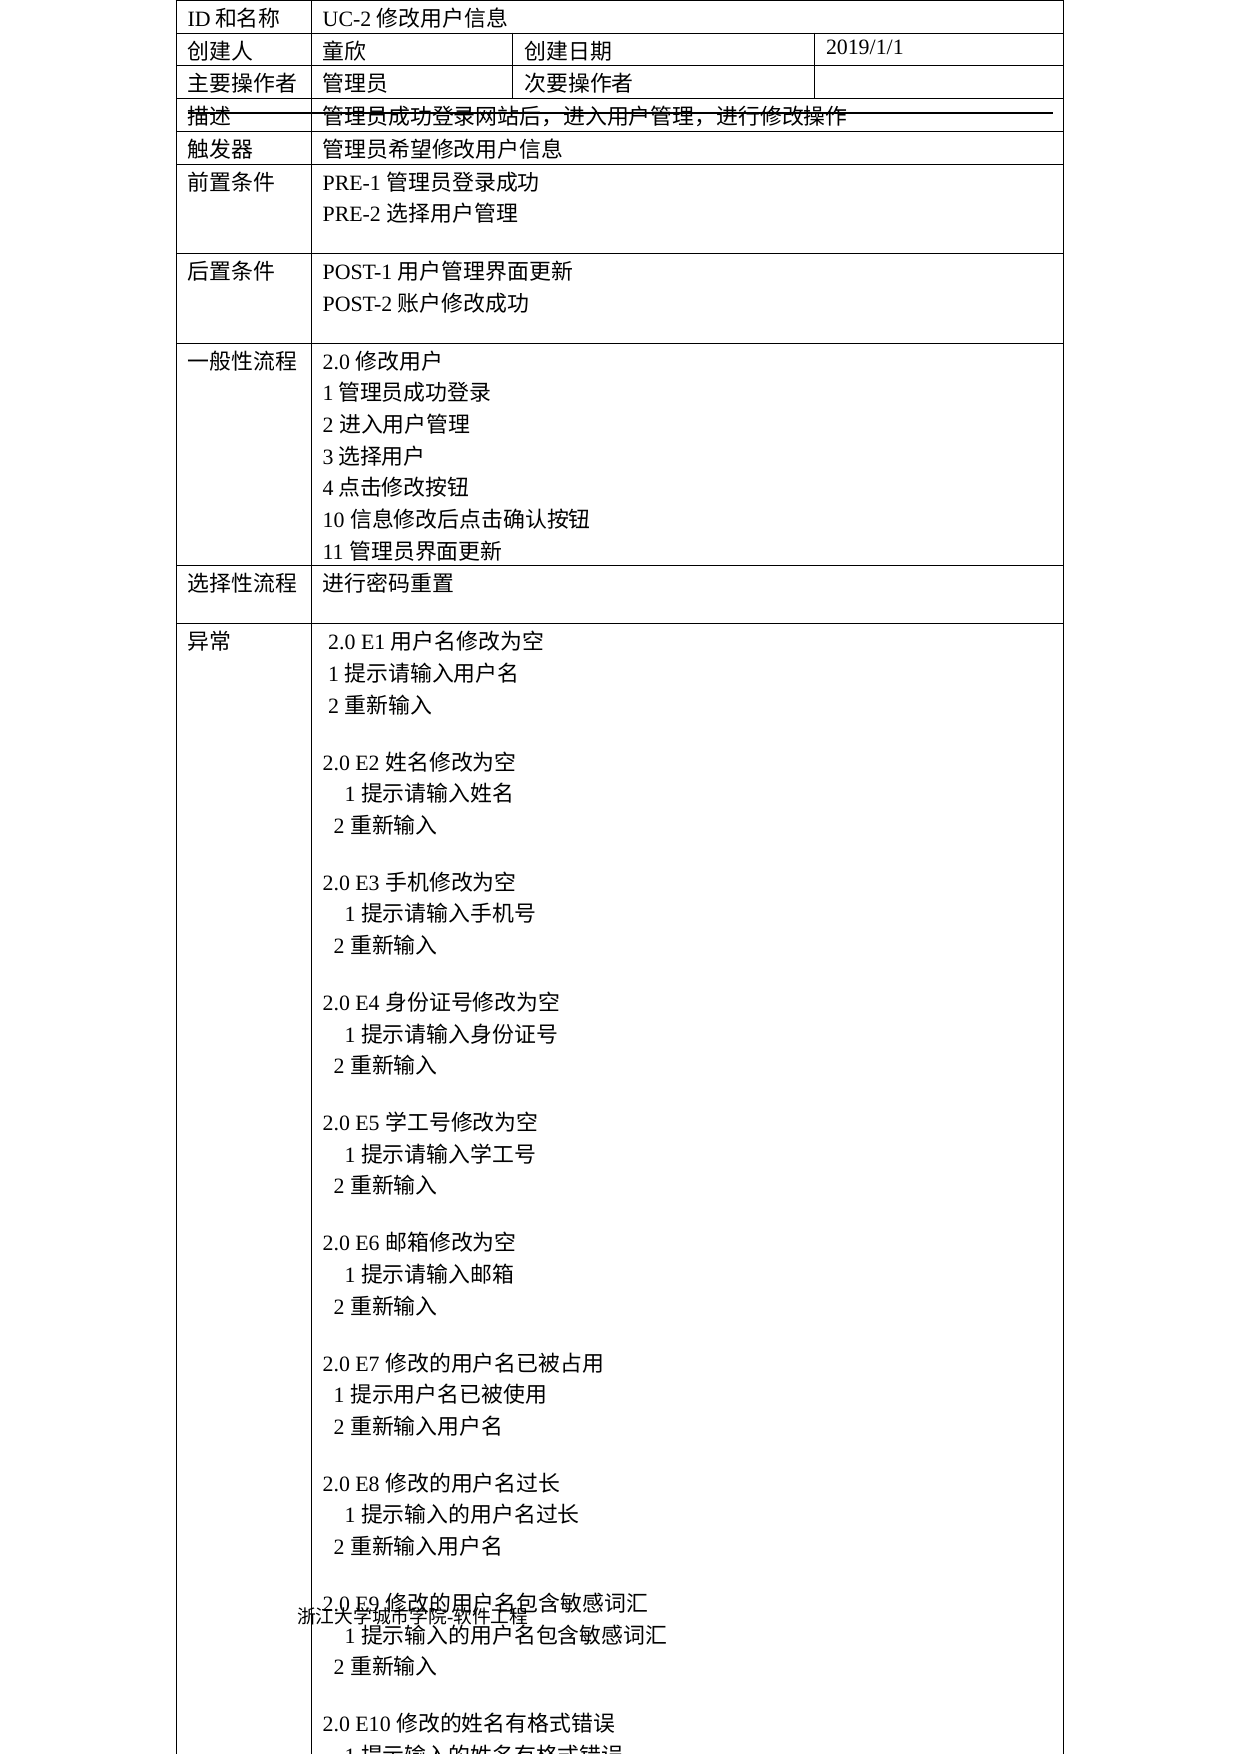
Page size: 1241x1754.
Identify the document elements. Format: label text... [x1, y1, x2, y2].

table_cell 2019/1/1 [815, 34, 1063, 65]
table_cell 次要操作者 [513, 66, 814, 98]
table_cell 管理员 [312, 66, 512, 98]
table_cell 进行密码重置 [312, 566, 1063, 623]
table_cell 管理员希望修改用户信息 [312, 132, 1063, 163]
table_cell 主要操作者 [177, 66, 311, 98]
table_cell 描述 [177, 99, 311, 131]
table_cell 前置条件 [177, 165, 311, 253]
table_cell 2.0 修改用户 1管理员成功登录 2 进入用户管理 3选择用户 4点击修改按钮 信息修改后点击确认按钮 管理员界面更新 [312, 344, 1063, 565]
table_cell 选择性流程 [177, 566, 311, 623]
table_cell 异常 [177, 624, 311, 1754]
table_cell 管理员成功登录网站后，进入用户管理，进行修改操作 [312, 99, 1063, 131]
table_cell PRE-1 管理员登录成功 PRE-2 选择用户管理 [312, 165, 1063, 253]
table_cell 童欣 [312, 34, 512, 65]
table_cell 2.0 E1 用户名修改为空 1 提示请输入用户名 2 重新输入 2.0 E2 姓名修改为空 1 提示请输入姓名 2 重新输入 2.0 E3 手机修改为空 1 提示请输入手机号 2 重新输入 2.0 E4 身份证号修改为空 1 提示请输入身份证号 2 重新输入 2.0 E5 学工号修改为空 1 提示请输入学工号 2 重新输入 2.0 E6 邮箱修改为空 1 提示请输入邮箱 2 重新输入 2.0 E7 修改的用户名已被占用 1 提示用户名已被使用 2 重新输入用户名 2.0 E8 修改的用户名过长 1 提示输入的用户名过长 2 重新输入用户名 2.0 E9 修改的用户名包含敏感词汇 1 提示输入的用户名包含敏感词汇 2 重新输入 2.0 E10 修改的姓名有格式错误 1 提示输入的姓名有格式错误 2 重新输入 2.0 E11 修改的手机号格式错误 1 提示输入的手机号不正确 2 重新输入 2.0 E12 修改的手机号已经被注册 1 提示输入的手机号已经被注册 2a 重新输入 2b 与用户确认手机号 2.0 E13 修改的身份证号格式错误 1 提示输入正确的身份证号 2 重新输入 2.0 E14 修改的身份证号已被注册 1 提示输入的身份证号已被注册 2a 重新输入 2b 与用户确认身份证号 2.0 E15 修改的学工号格式错误 1 提示输入的学工号格式错误 2 重新输入 2.0 E16 修改的学工号已被注册 1 提示输入的学工号已被注册 2a 重新输入 2b 与用户确认学工号 2.0 E17 修改的邮箱的格式不正确 1 提示输入邮箱格式不正确 2 重新输入 2.0 E18 修改的邮箱的已被注册 1 提示输入邮箱已被注册 2a 重新输入 2b 与用户确认邮箱 2.0 E19 未选择用户 1 提示请选择用户 2 选择用户 2.0 E20 用户选择过多 1 提示只能选择一个用户 2 重新选择用户 [312, 624, 1063, 1754]
table_header UC-2 修改用户信息 [312, 1, 1063, 33]
table_cell 创建人 [177, 34, 311, 65]
table_header ID和名称 [177, 1, 311, 33]
table_cell 创建日期 [513, 34, 814, 65]
table_cell 一般性流程 [177, 344, 311, 565]
table_cell POST-1 用户管理界面更新 POST-2 账户修改成功 [312, 254, 1063, 343]
table_cell [815, 66, 1063, 98]
table_cell 触发器 [177, 132, 311, 163]
table_cell 后置条件 [177, 254, 311, 343]
